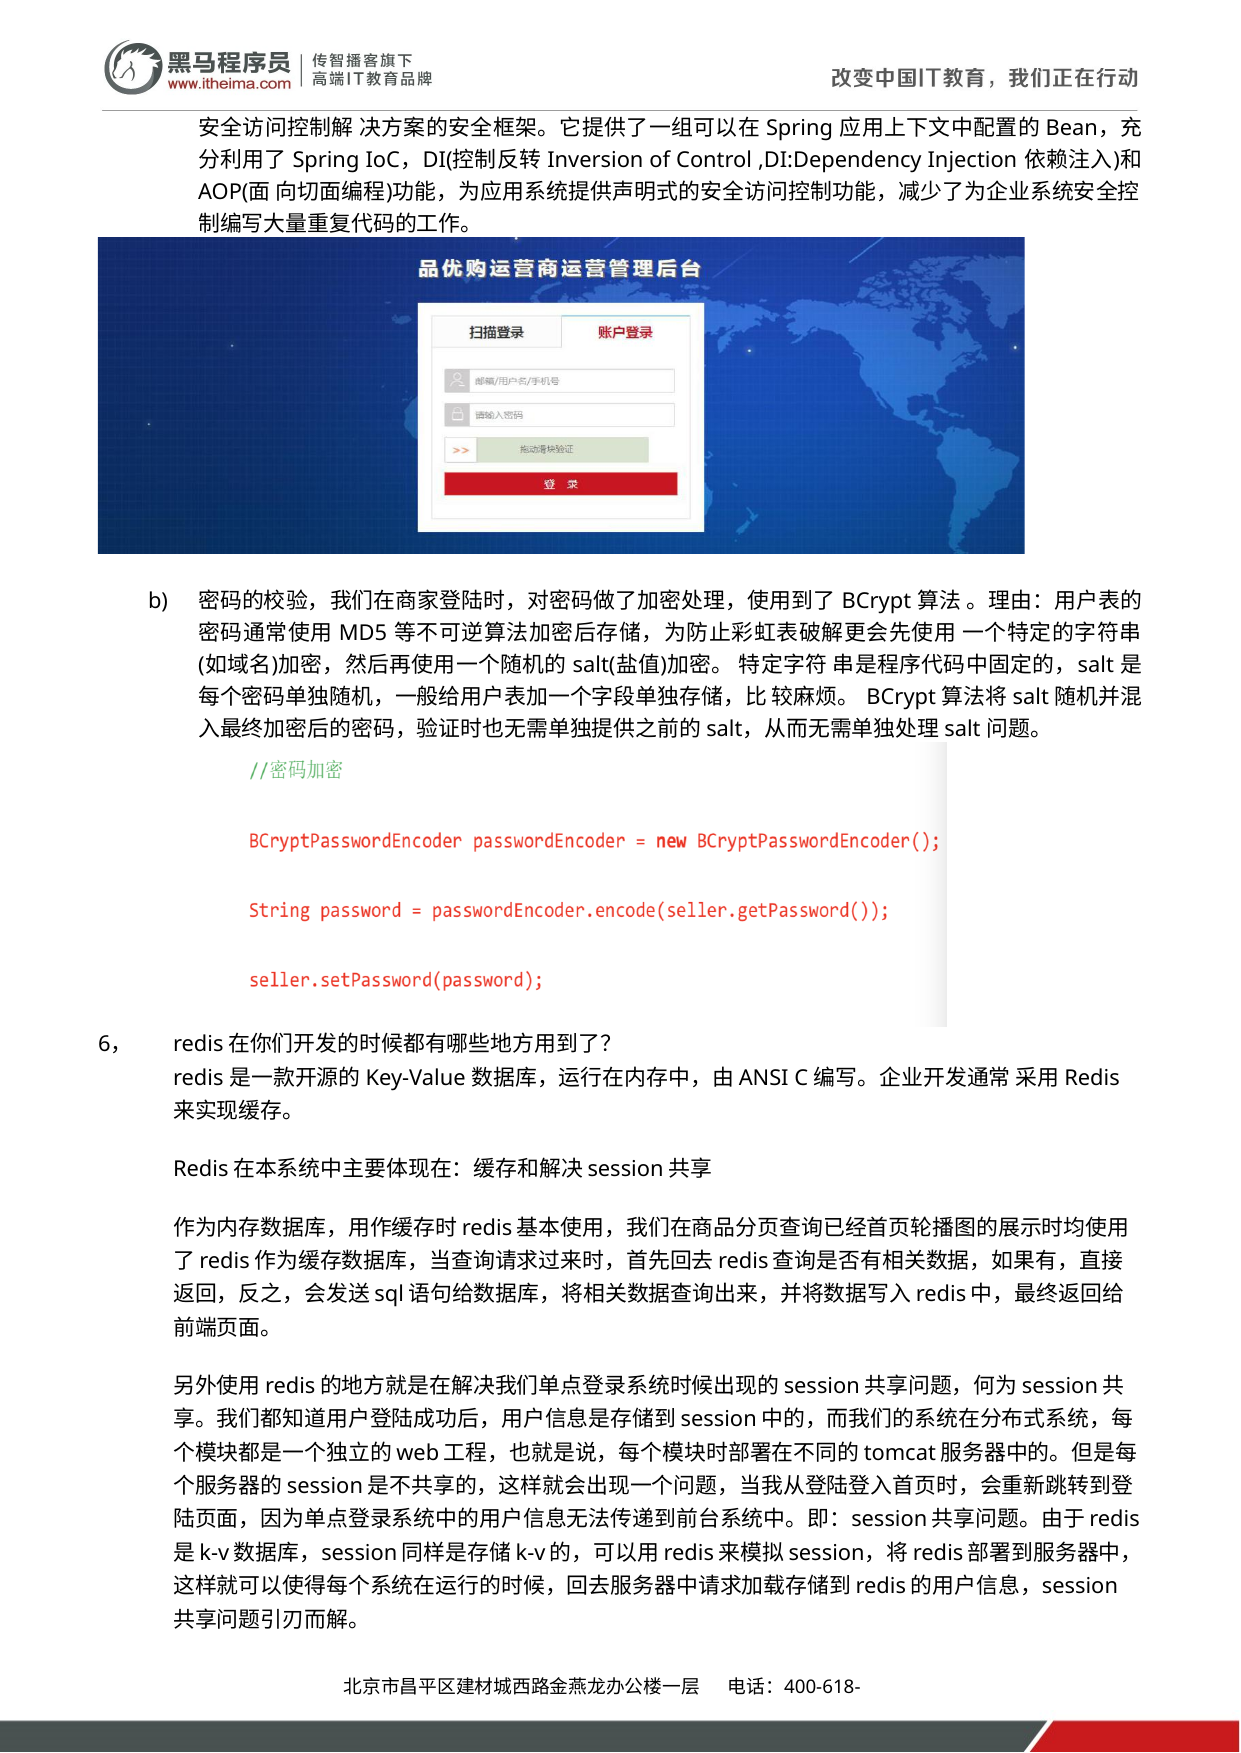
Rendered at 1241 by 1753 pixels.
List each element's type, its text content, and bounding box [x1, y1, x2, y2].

list redis在你们开发的时候都有哪些地方用到了？ [98, 1026, 1142, 1058]
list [148, 110, 1142, 237]
picture [97, 237, 1025, 554]
picture [0, 1710, 1240, 1752]
text 作为内存数据库，用作缓存时redis基本使用，我们在商品分页查询已经首页轮播图的展示时均使用了redis作为缓存数据库，当查询请求过来时，首先回去redis查询是否有相关数据，如果有，直接返回，反之，会发送sql语句给数据库，将相关数据查询出来，并将数据写入redis中，最终返回给前端页面。 [173, 1208, 1142, 1342]
text redis 是一款开源的 Key-Value 数据库，运行在内存中，由 ANSI C 编写。企业开发通常 采用 Redis 来实现缓存。 [173, 1058, 1142, 1125]
text Redis在本系统中主要体现在：缓存和解决session共享 [173, 1150, 1142, 1183]
text 另外使用redis的地方就是在解决我们单点登录系统时候出现的session共享问题，何为session共享。我们都知道用户登陆成功后，用户信息是存储到session中的，而我们的系统在分布式系统，每个模块都是一个独立的web工程，也就是说，每个模块时部署在不同的tomcat服务器中的。但是每个服务器的session是不共享的，这样就会出现一个问题，当我从登陆登入首页时，会重新跳转到登陆页面，因为单点登录系统中的用户信息无法传递到前台系统中。即：session共享问题。由于redis是k-v数据库，session同样是存储k-v的，可以用redis来模拟session，将redis部署到服务器中，这样就可以使得每个系统在运行的时候，回去服务器中请求加载存储到redis的用户信息，session共享问题引刃而解。 [173, 1367, 1142, 1633]
picture [197, 742, 947, 1027]
picture [100, 38, 1140, 111]
list 密码的校验，我们在商家登陆时，对密码做了加密处理，使用到了BCrypt 算法 。理由：用户表的密码通常使用 MD5 等不可逆算法加密后存储，为防止彩虹表破解更会先使用 一个特定的字符串(如域名)加密，然后再使用一个随机的 salt(盐值)加密。 特定字符 串是程序代码中固定的，salt 是每个密码单独随机，一般给用户表加一个字段单独存储，比 较麻烦。 BCrypt 算法将 salt 随机并混入最终加密后的密码，验证时也无需单独提供之前的 salt，从而无需单独处理 salt 问题。 [148, 583, 1142, 742]
